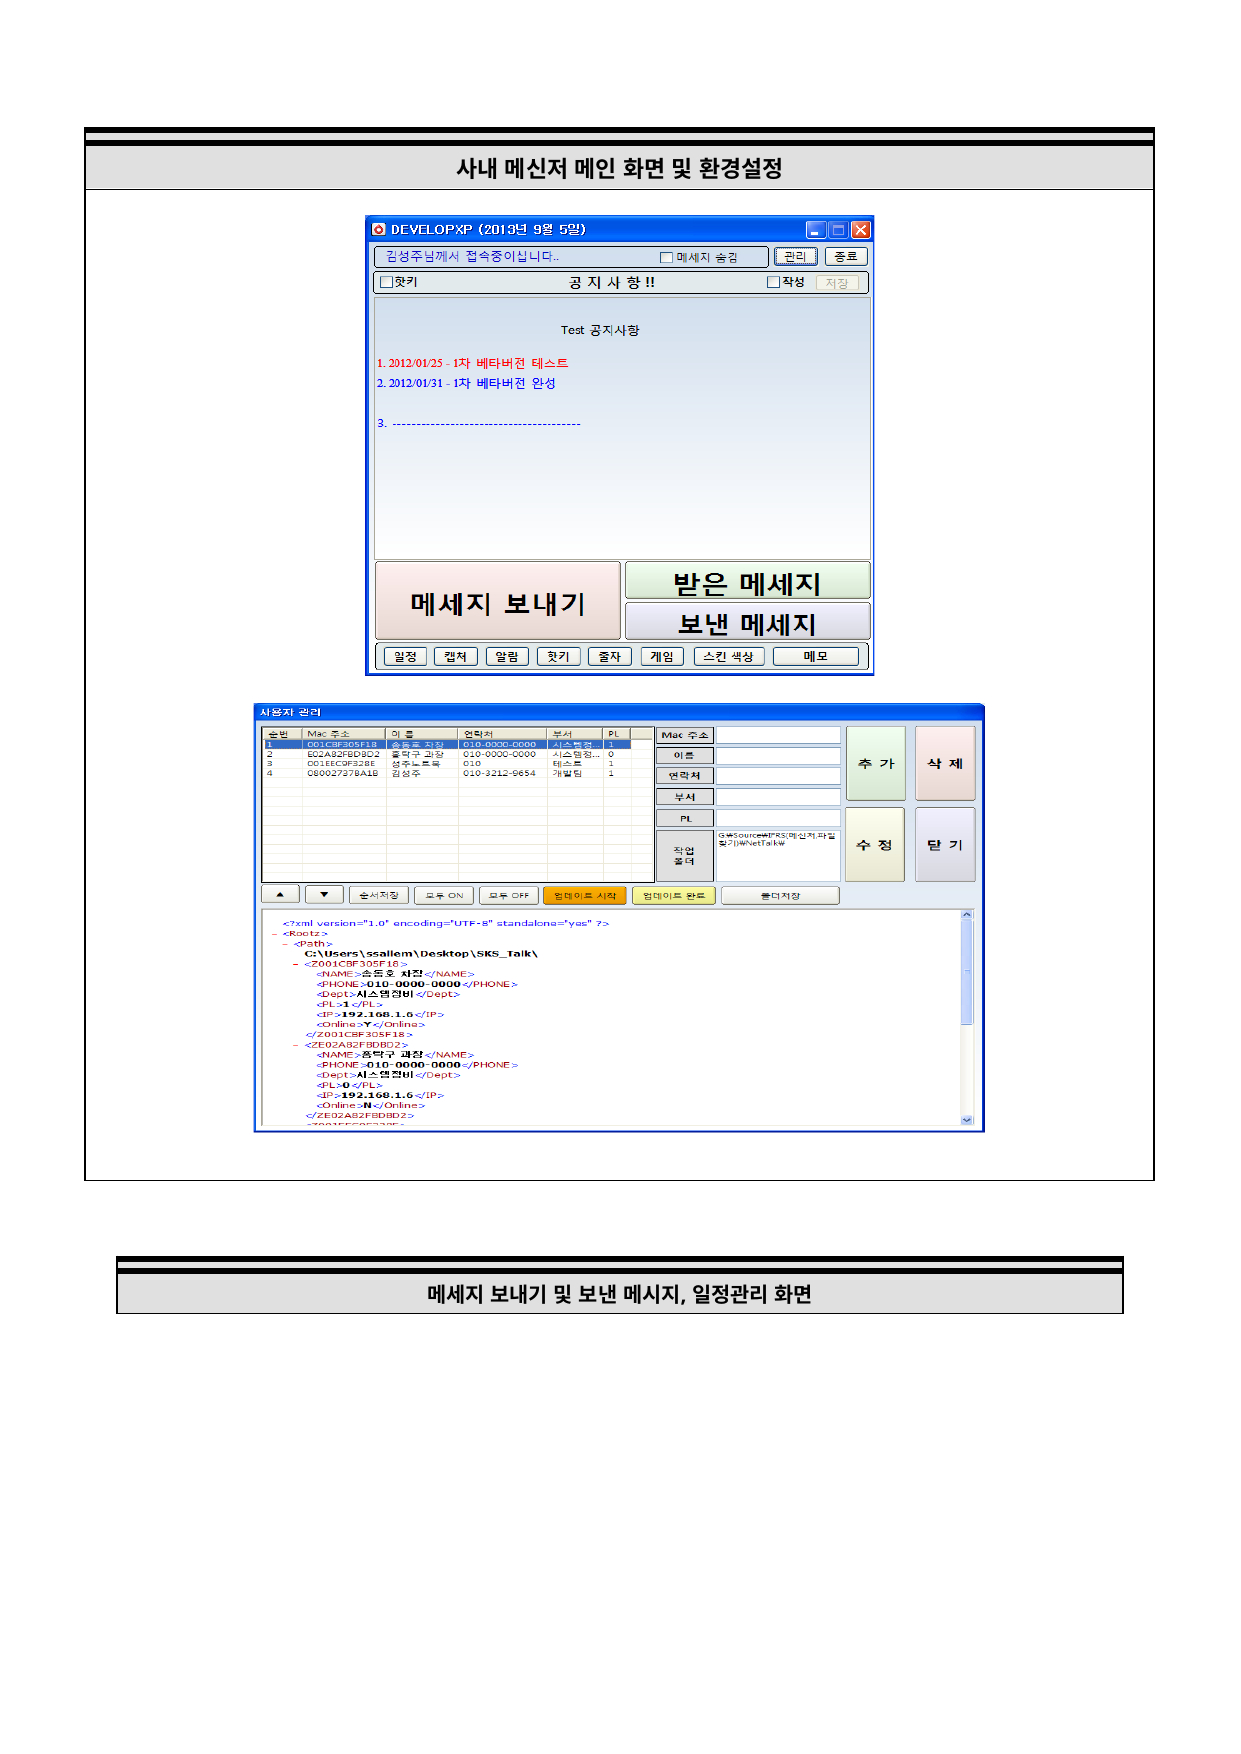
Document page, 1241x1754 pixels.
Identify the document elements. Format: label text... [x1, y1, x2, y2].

table_cell 사내 메신저 메인 화면 및 환경설정 [86, 146, 1153, 188]
picture [365, 215, 875, 676]
picture [253, 703, 987, 1133]
table_cell [86, 190, 1153, 1179]
table_header 메세지 보내기 및 보낸 메시지, 일정관리 화면 [118, 1274, 1122, 1313]
